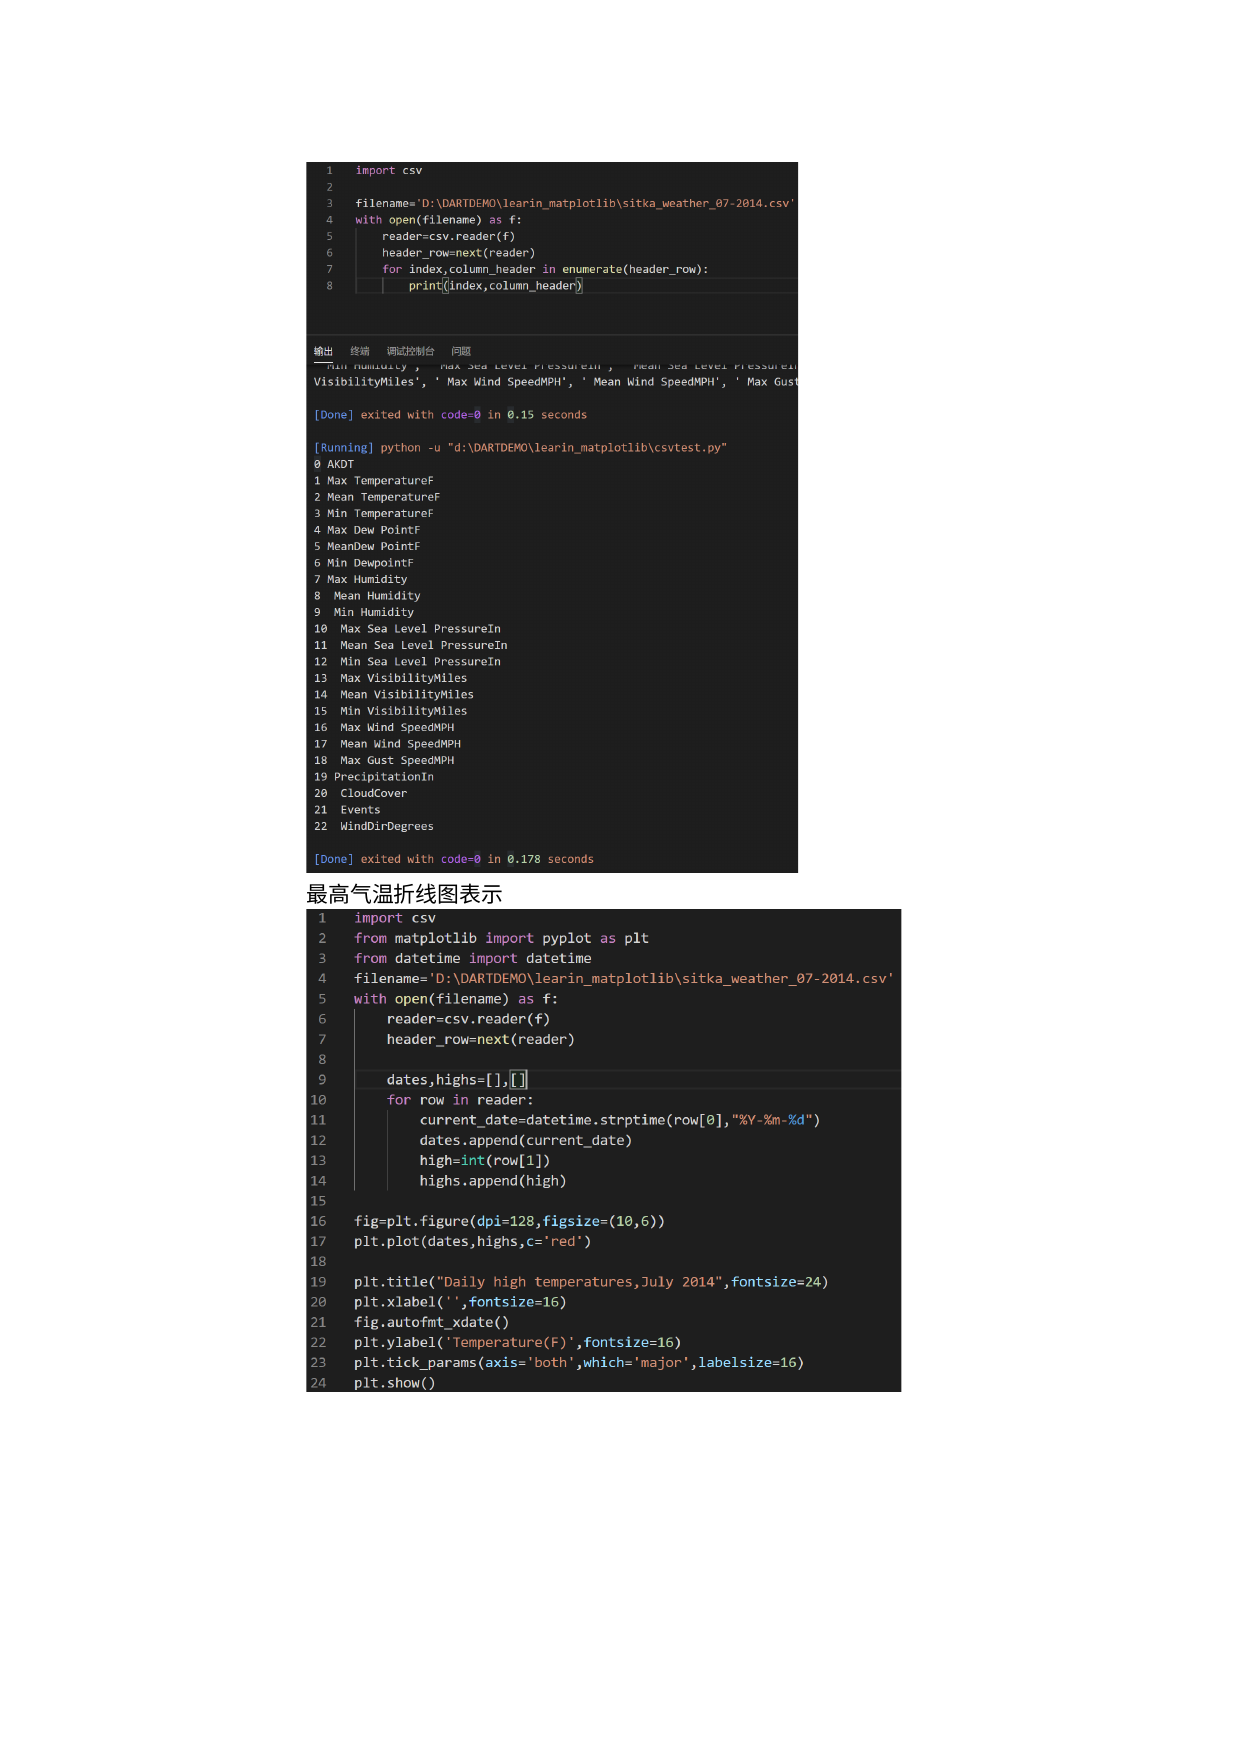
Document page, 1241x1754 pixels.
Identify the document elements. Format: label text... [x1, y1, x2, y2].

picture [306, 909, 902, 1392]
list 最高气温折线图表示 [306, 877, 1053, 909]
picture [306, 162, 799, 873]
